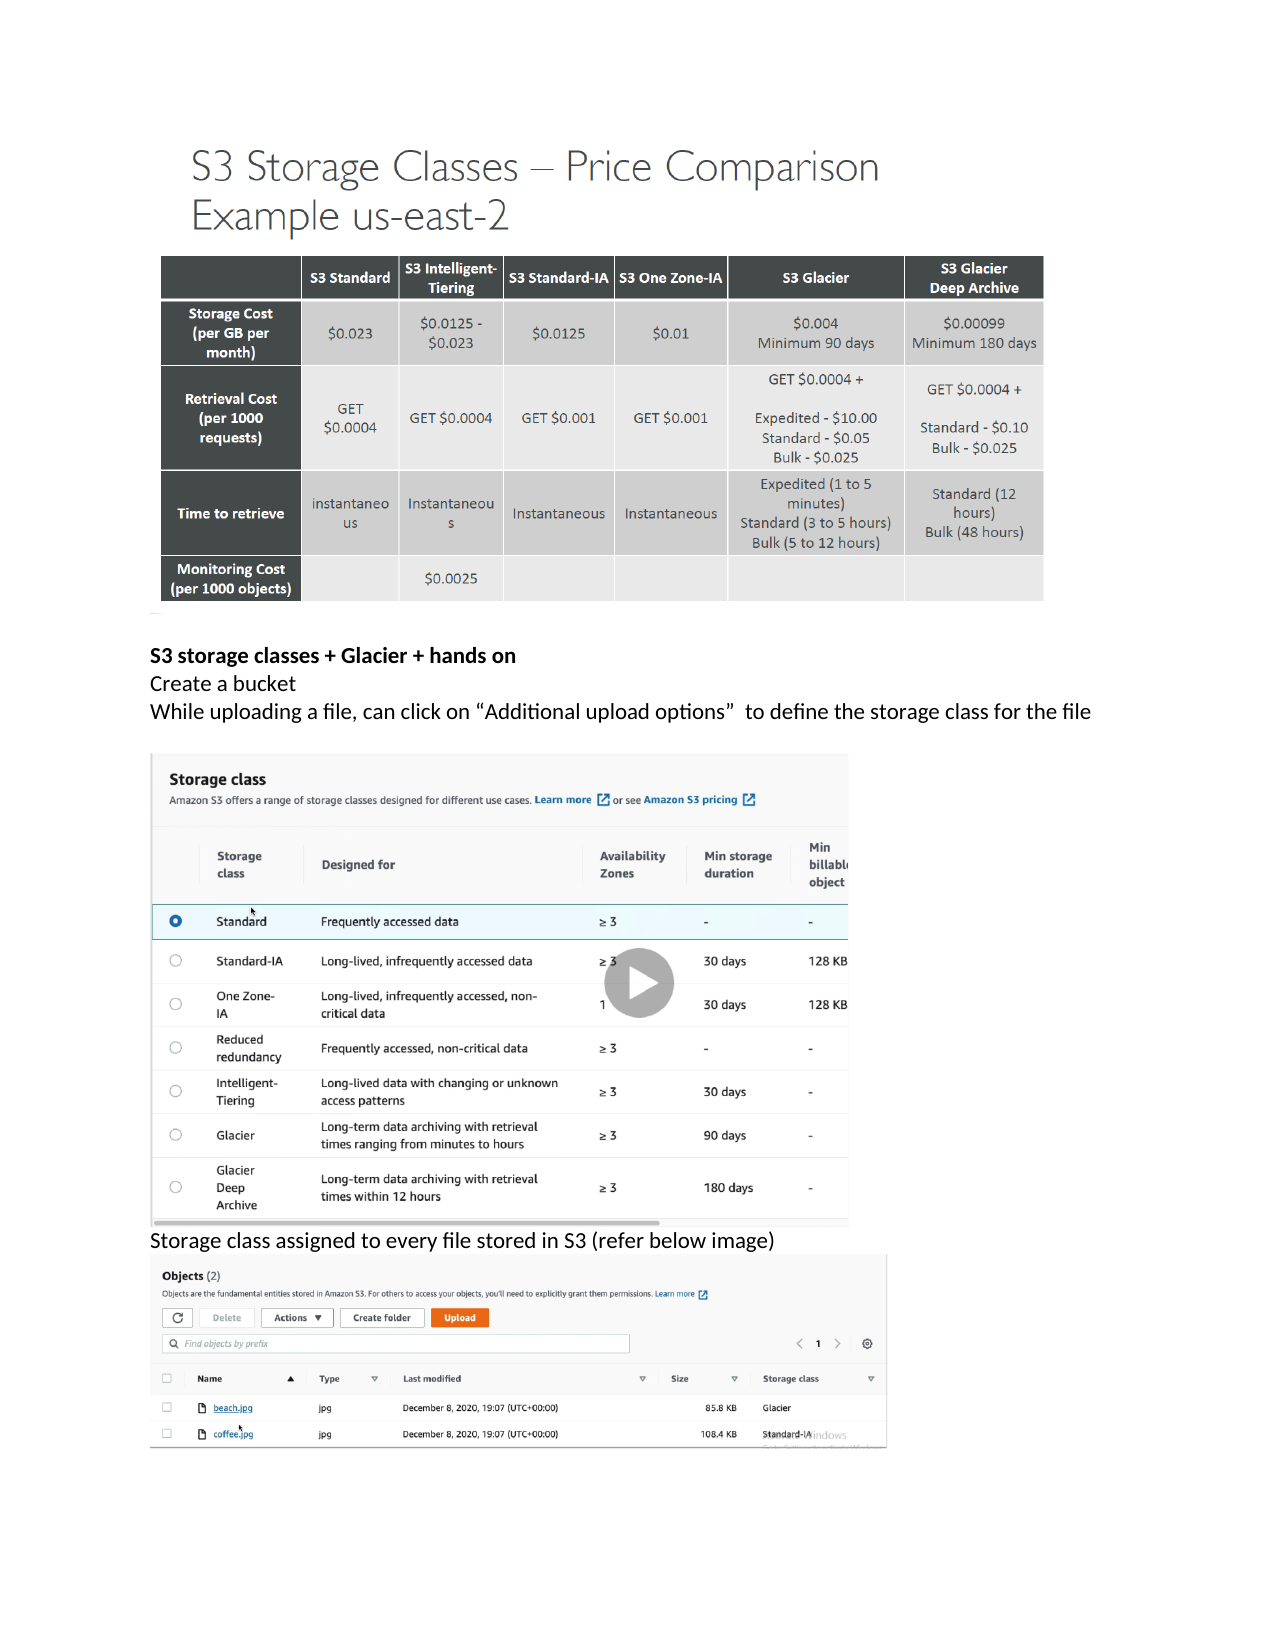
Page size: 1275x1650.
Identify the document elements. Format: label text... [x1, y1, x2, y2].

picture [150, 753, 849, 1227]
text Create a bucket [150, 669, 1125, 697]
picture [150, 1254, 888, 1449]
picture [150, 150, 1048, 614]
text S3 storage classes + Glacier + hands on [150, 641, 1125, 669]
text While uploading a file, can click on “Additional upload options” to define the storage class for the file [150, 697, 1125, 725]
text Storage class assigned to every file stored in S3 (refer below image) [150, 1226, 1125, 1254]
